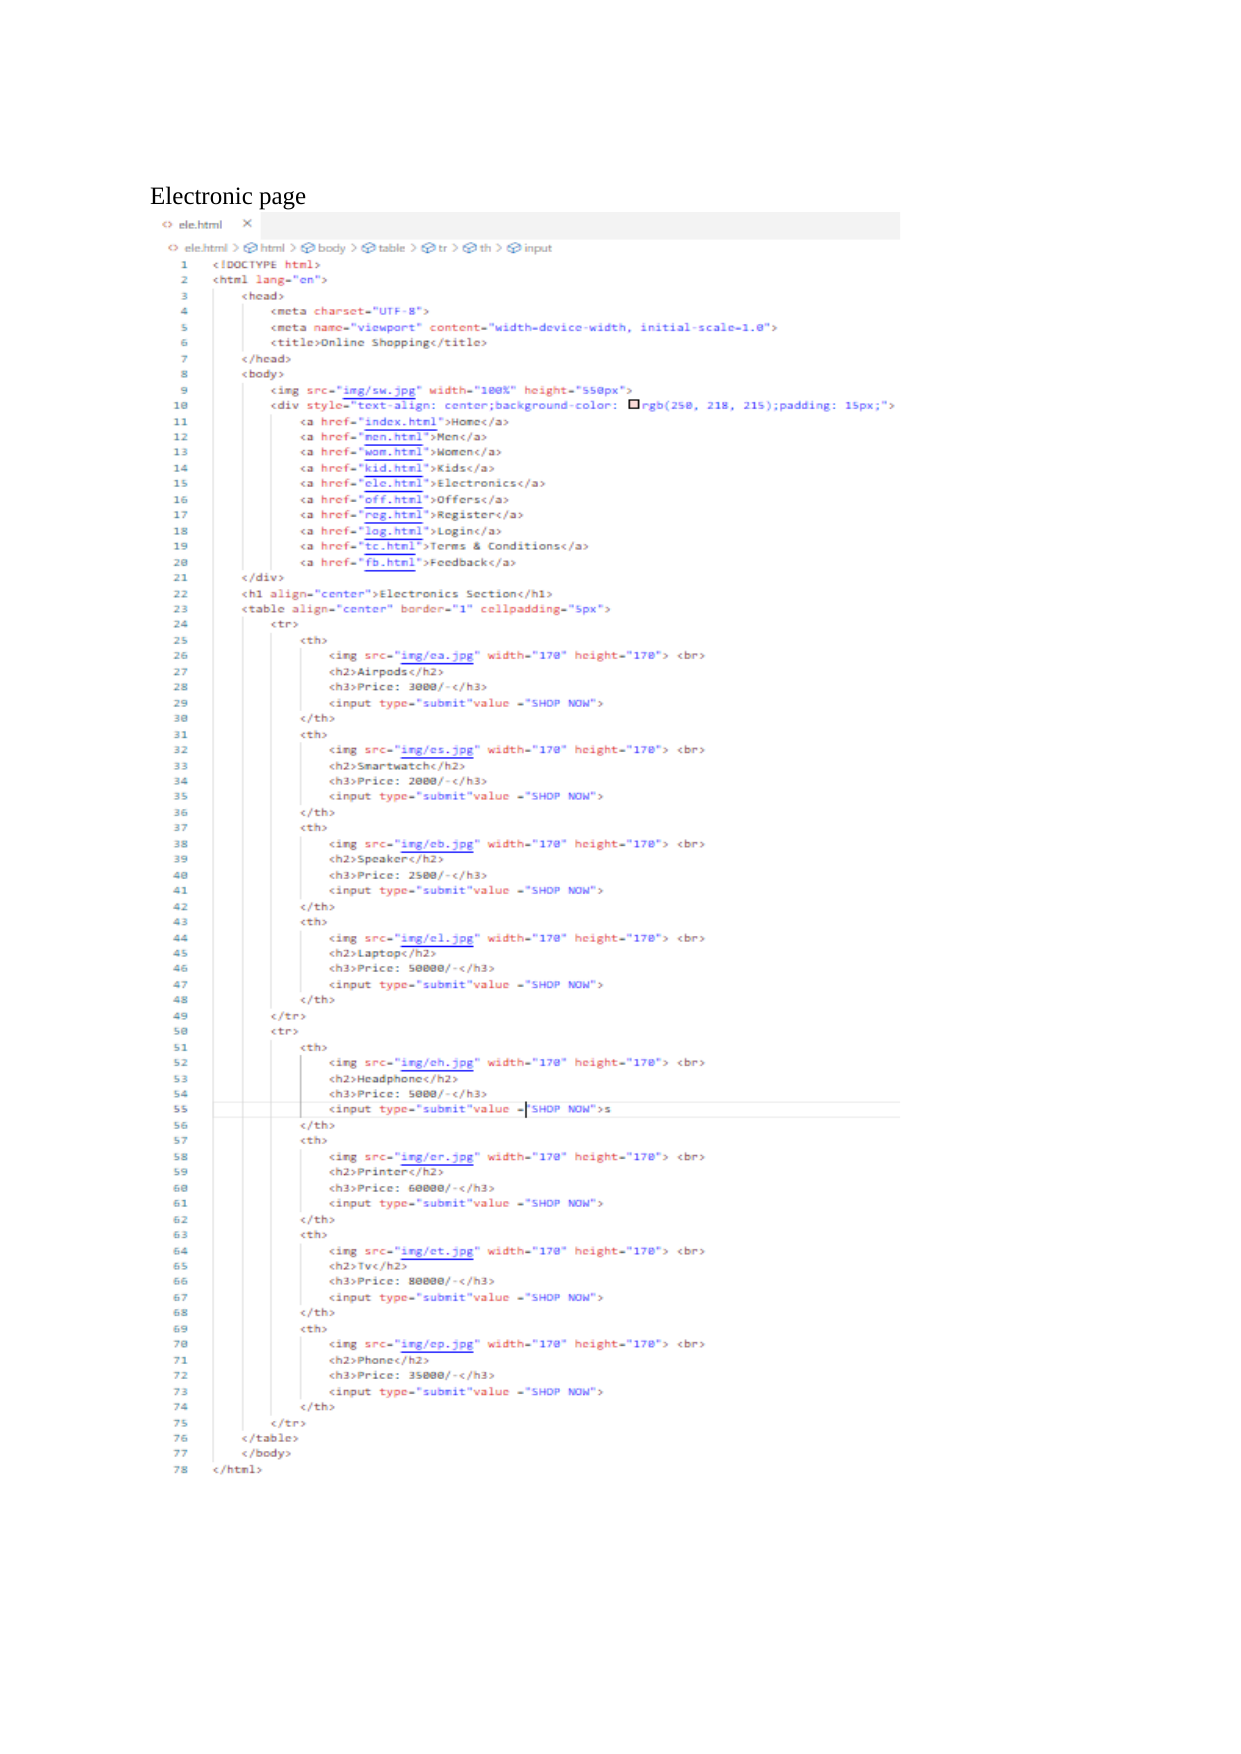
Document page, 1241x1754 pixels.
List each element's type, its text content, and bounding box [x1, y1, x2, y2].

picture [150, 212, 901, 1476]
text Electronic page [150, 181, 1090, 210]
